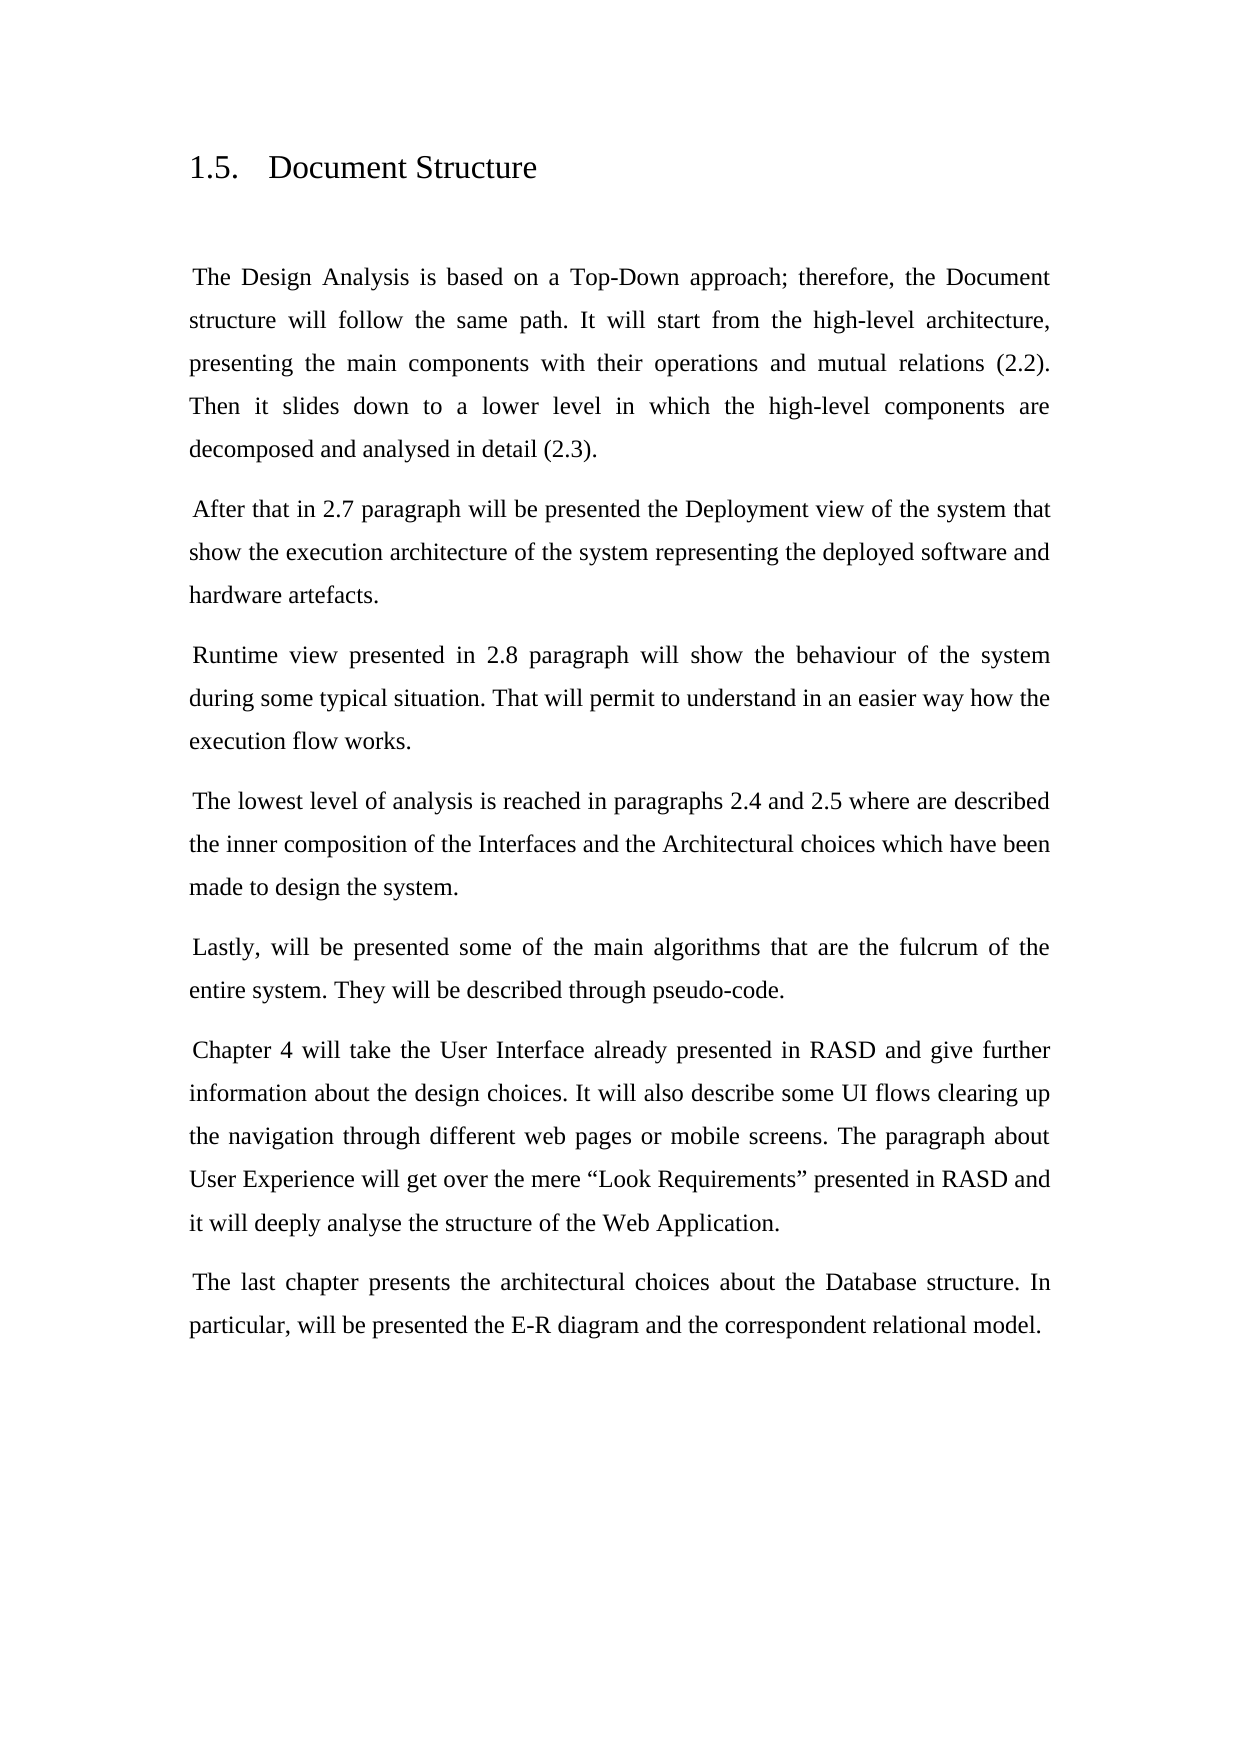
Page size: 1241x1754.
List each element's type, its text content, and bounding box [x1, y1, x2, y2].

subtitle 1.5. Document Structure [118, 148, 1122, 186]
text Lastly, will be presented some of the main algorithms that are the fulcrum of the entire system. They will be described through pseudo-code. [189, 932, 1051, 1004]
text The Design Analysis is based on a Top-Down approach; therefore, the Document structure will follow the same path. It will start from the high-level architecture, presenting the main components with their operations and mutual relations (2.2). Then it slides down to a lower level in which the high-level components are decomposed and analysed in detail (2.3). [189, 262, 1051, 463]
text The lowest level of analysis is reached in paragraphs 2.4 and 2.5 where are described the inner composition of the Interfaces and the Architectural choices which have been made to design the system. [189, 786, 1051, 901]
text Runtime view presented in 2.8 paragraph will show the behaviour of the system during some typical situation. That will permit to understand in an easier way how the execution flow works. [189, 640, 1051, 755]
text The last chapter presents the architectural choices about the Database structure. In particular, will be presented the E-R diagram and the correspondent relational model. [189, 1267, 1051, 1339]
text After that in 2.7 paragraph will be presented the Deployment view of the system that show the execution architecture of the system representing the deployed software and hardware artefacts. [189, 494, 1051, 609]
text Chapter 4 will take the User Interface already presented in RASD and give further information about the design choices. It will also describe some UI flows clearing up the navigation through different web pages or mobile screens. The paragraph about User Experience will get over the mere “Look Requirements” presented in RASD and it will deeply analyse the structure of the Web Application. [189, 1035, 1051, 1236]
